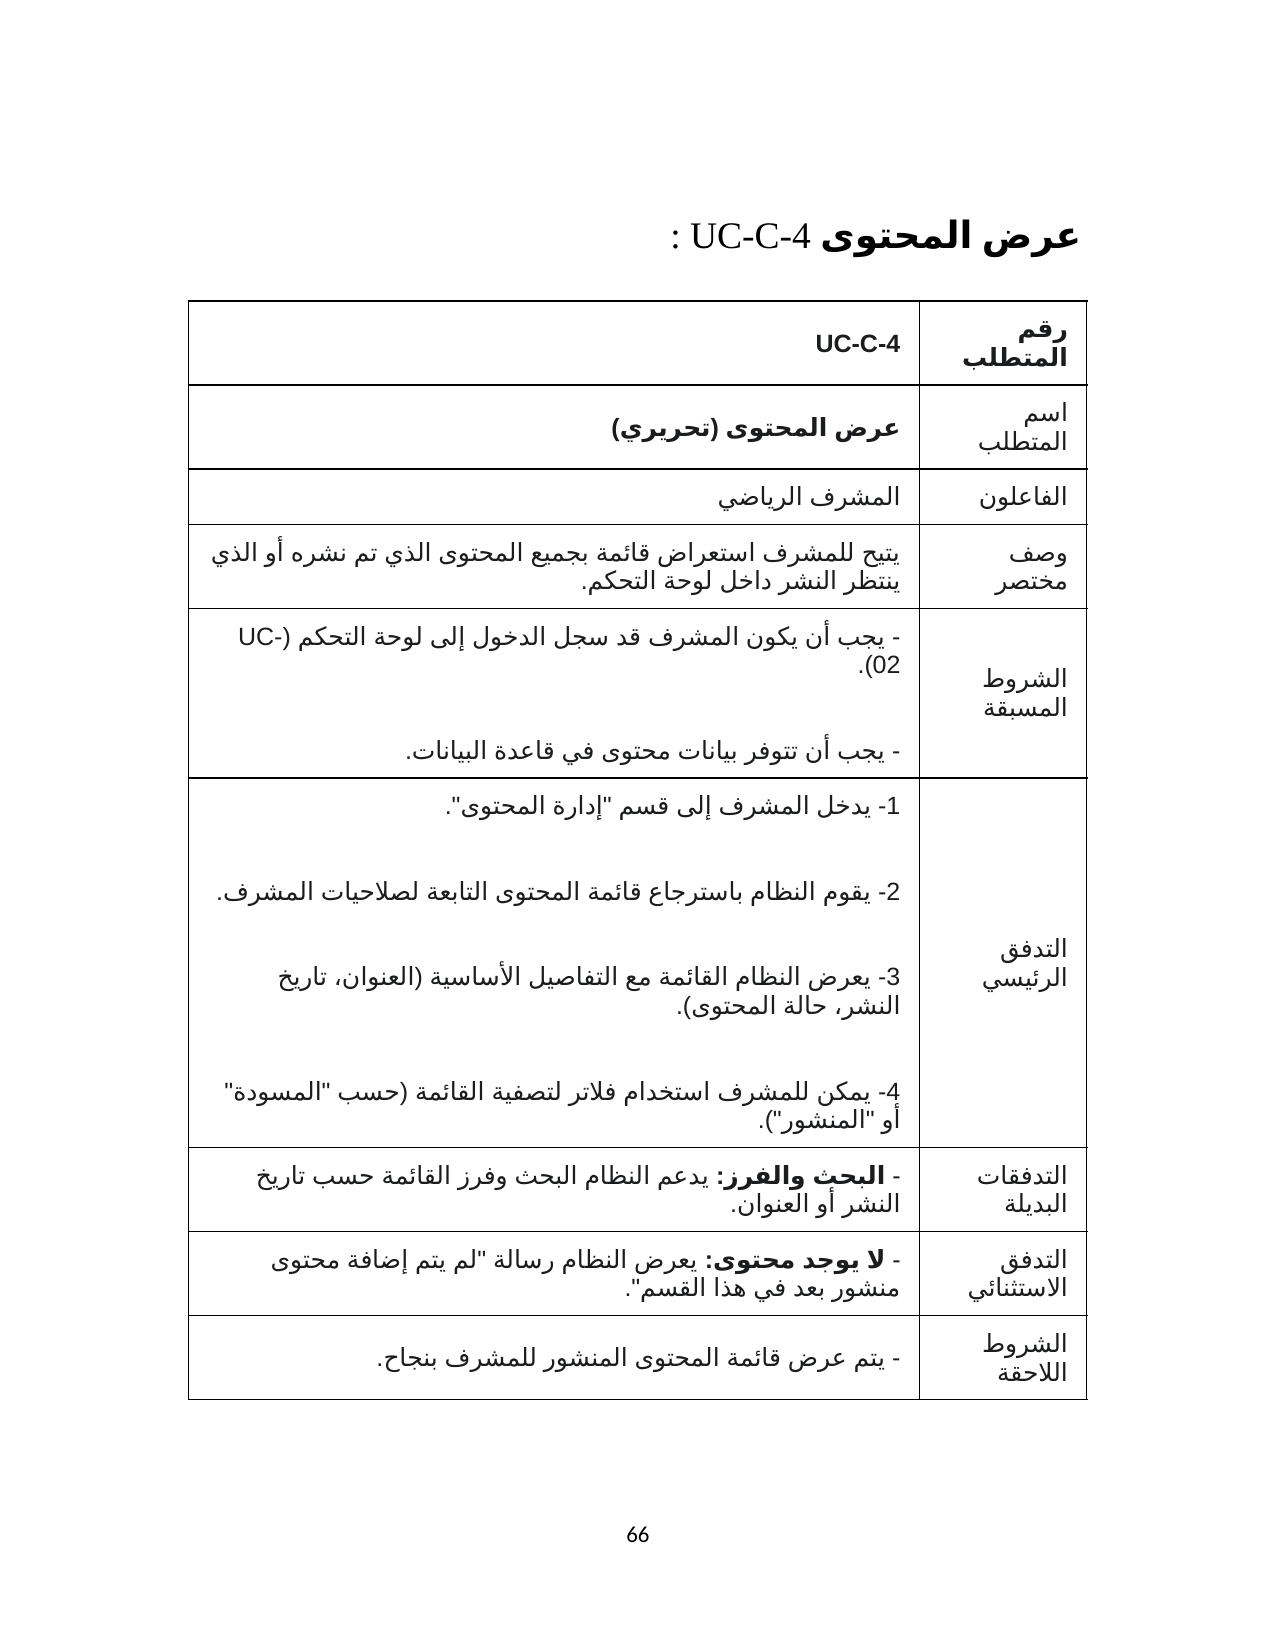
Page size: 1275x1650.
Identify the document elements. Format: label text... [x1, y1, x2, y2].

table_cell - لا يوجد محتوى: يعرض النظام رسالة "لم يتم إضافة محتوى منشور بعد في هذا القسم". [189, 1232, 919, 1315]
table_cell عرض المحتوى (تحريري) [189, 386, 919, 468]
table_cell - البحث والفرز: يدعم النظام البحث وفرز القائمة حسب تاريخ النشر أو العنوان. [189, 1148, 919, 1231]
table_cell الفاعلون [920, 470, 1086, 523]
table_header رقم المتطلب [920, 302, 1086, 384]
table_cell - يتم عرض قائمة المحتوى المنشور للمشرف بنجاح. [189, 1316, 919, 1399]
table_cell التدفق الاستثنائي [920, 1232, 1086, 1315]
table_cell 1- يدخل المشرف إلى قسم "إدارة المحتوى". 2- يقوم النظام باسترجاع قائمة المحتوى التابعة لصلاحيات المشرف. 3- يعرض النظام القائمة مع التفاصيل الأساسية (العنوان، تاريخ النشر، حالة المحتوى). 4- يمكن للمشرف استخدام فلاتر لتصفية القائمة (حسب "المسودة" أو "المنشور"). [189, 779, 919, 1147]
table_cell يتيح للمشرف استعراض قائمة بجميع المحتوى الذي تم نشره أو الذي ينتظر النشر داخل لوحة التحكم. [189, 525, 919, 608]
table_cell التدفق الرئيسي [920, 779, 1086, 1147]
table_cell التدفقات البديلة [920, 1148, 1086, 1231]
table_header UC-C-4 [189, 302, 919, 384]
table_cell - يجب أن يكون المشرف قد سجل الدخول إلى لوحة التحكم (UC-02). - يجب أن تتوفر بيانات محتوى في قاعدة البيانات. [189, 609, 919, 777]
table_cell الشروط اللاحقة [920, 1316, 1086, 1399]
table_cell الشروط المسبقة [920, 609, 1086, 777]
table_cell اسم المتطلب [920, 386, 1086, 468]
text عرض المحتوى UC-C-4 : [187, 214, 1087, 257]
table_cell المشرف الرياضي [189, 470, 919, 523]
table_cell وصف مختصر [920, 525, 1086, 608]
